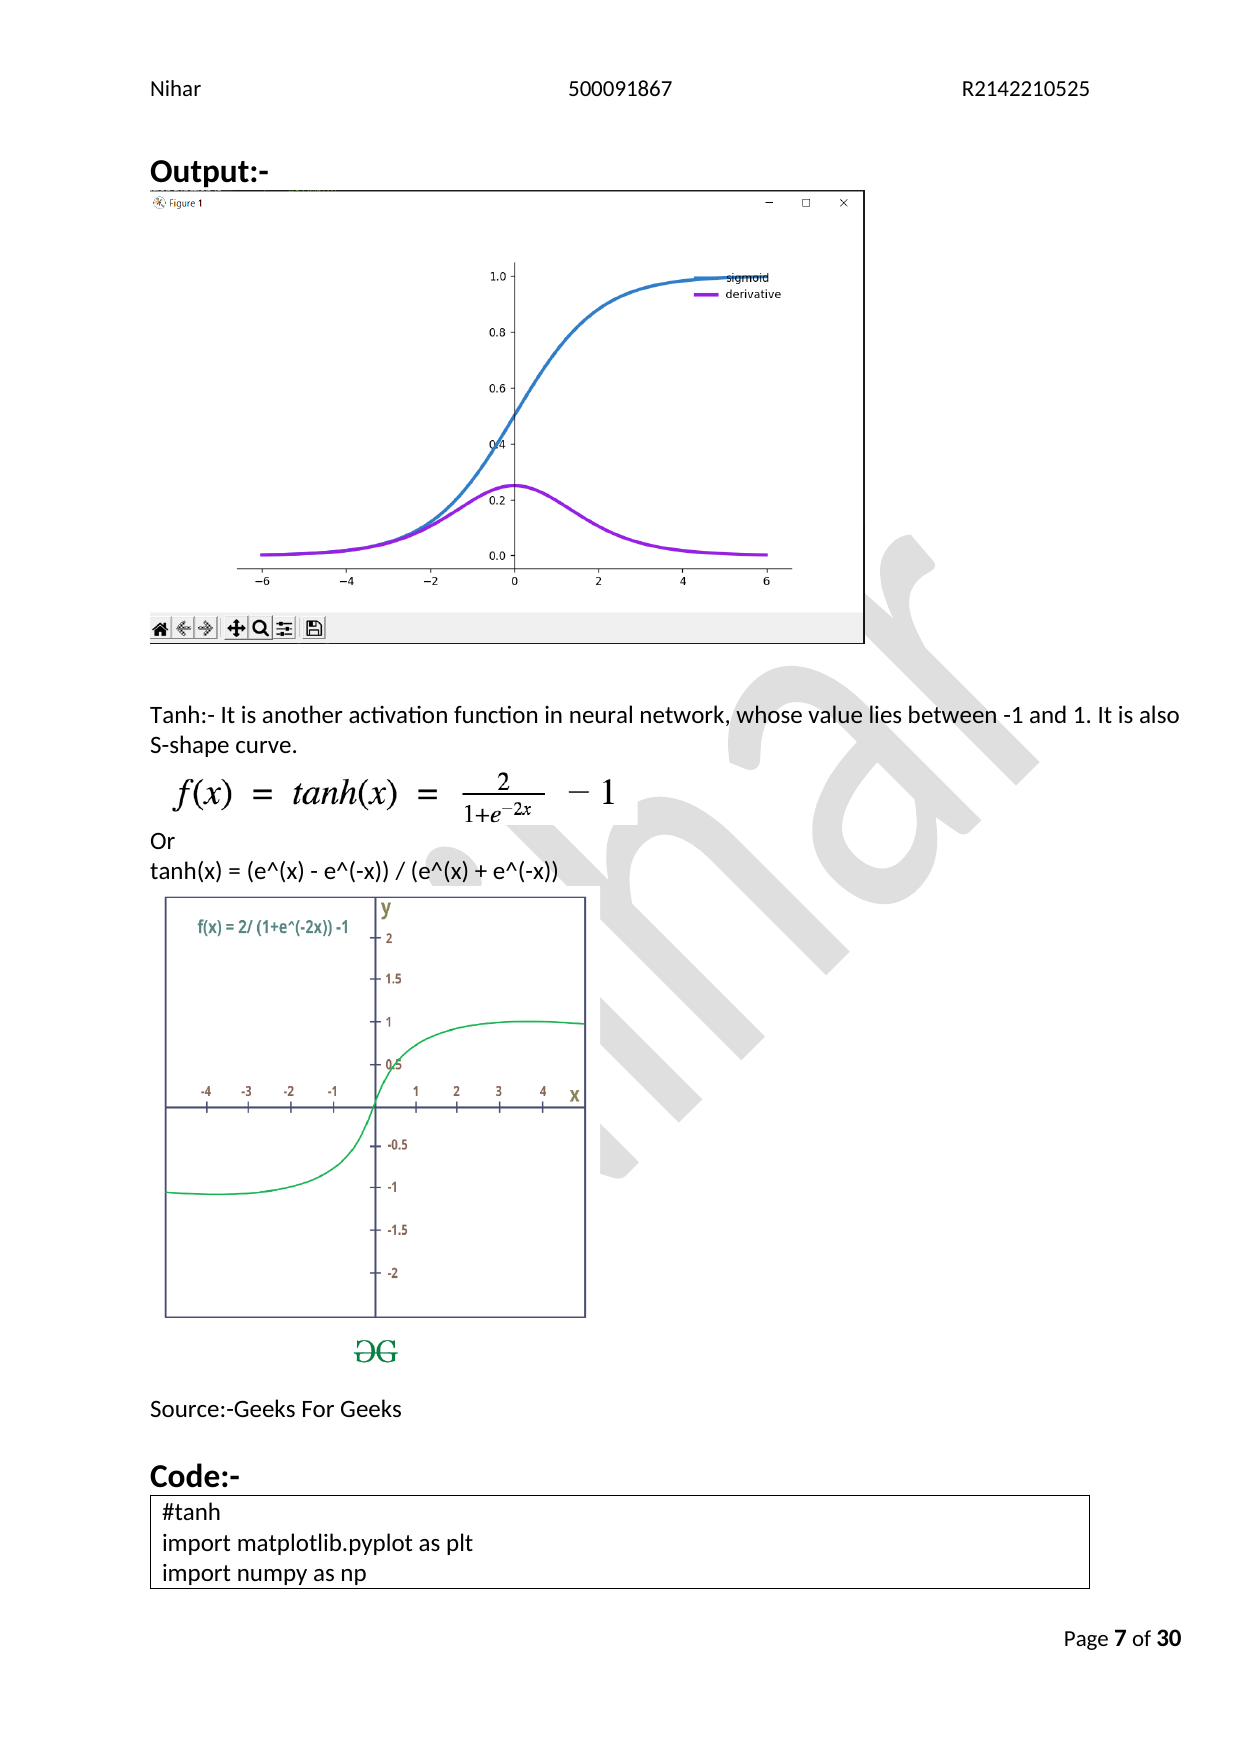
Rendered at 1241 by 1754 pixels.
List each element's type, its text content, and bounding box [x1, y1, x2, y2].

text Tanh:- It is another activation function in neural network, whose value lies between -1 and 1. It is also S-shape curve. [150, 699, 1181, 760]
text Or [150, 825, 1181, 856]
picture [150, 190, 865, 644]
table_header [151, 1496, 1089, 1588]
text Code:- [150, 1454, 1181, 1495]
picture [150, 760, 638, 825]
text tanh(x) = (e^(x) - e^(-x)) / (e^(x) + e^(-x)) [150, 856, 1181, 886]
picture [150, 886, 601, 1394]
text Source:-Geeks For Geeks [150, 1393, 1181, 1424]
text Output:- [150, 150, 1181, 191]
